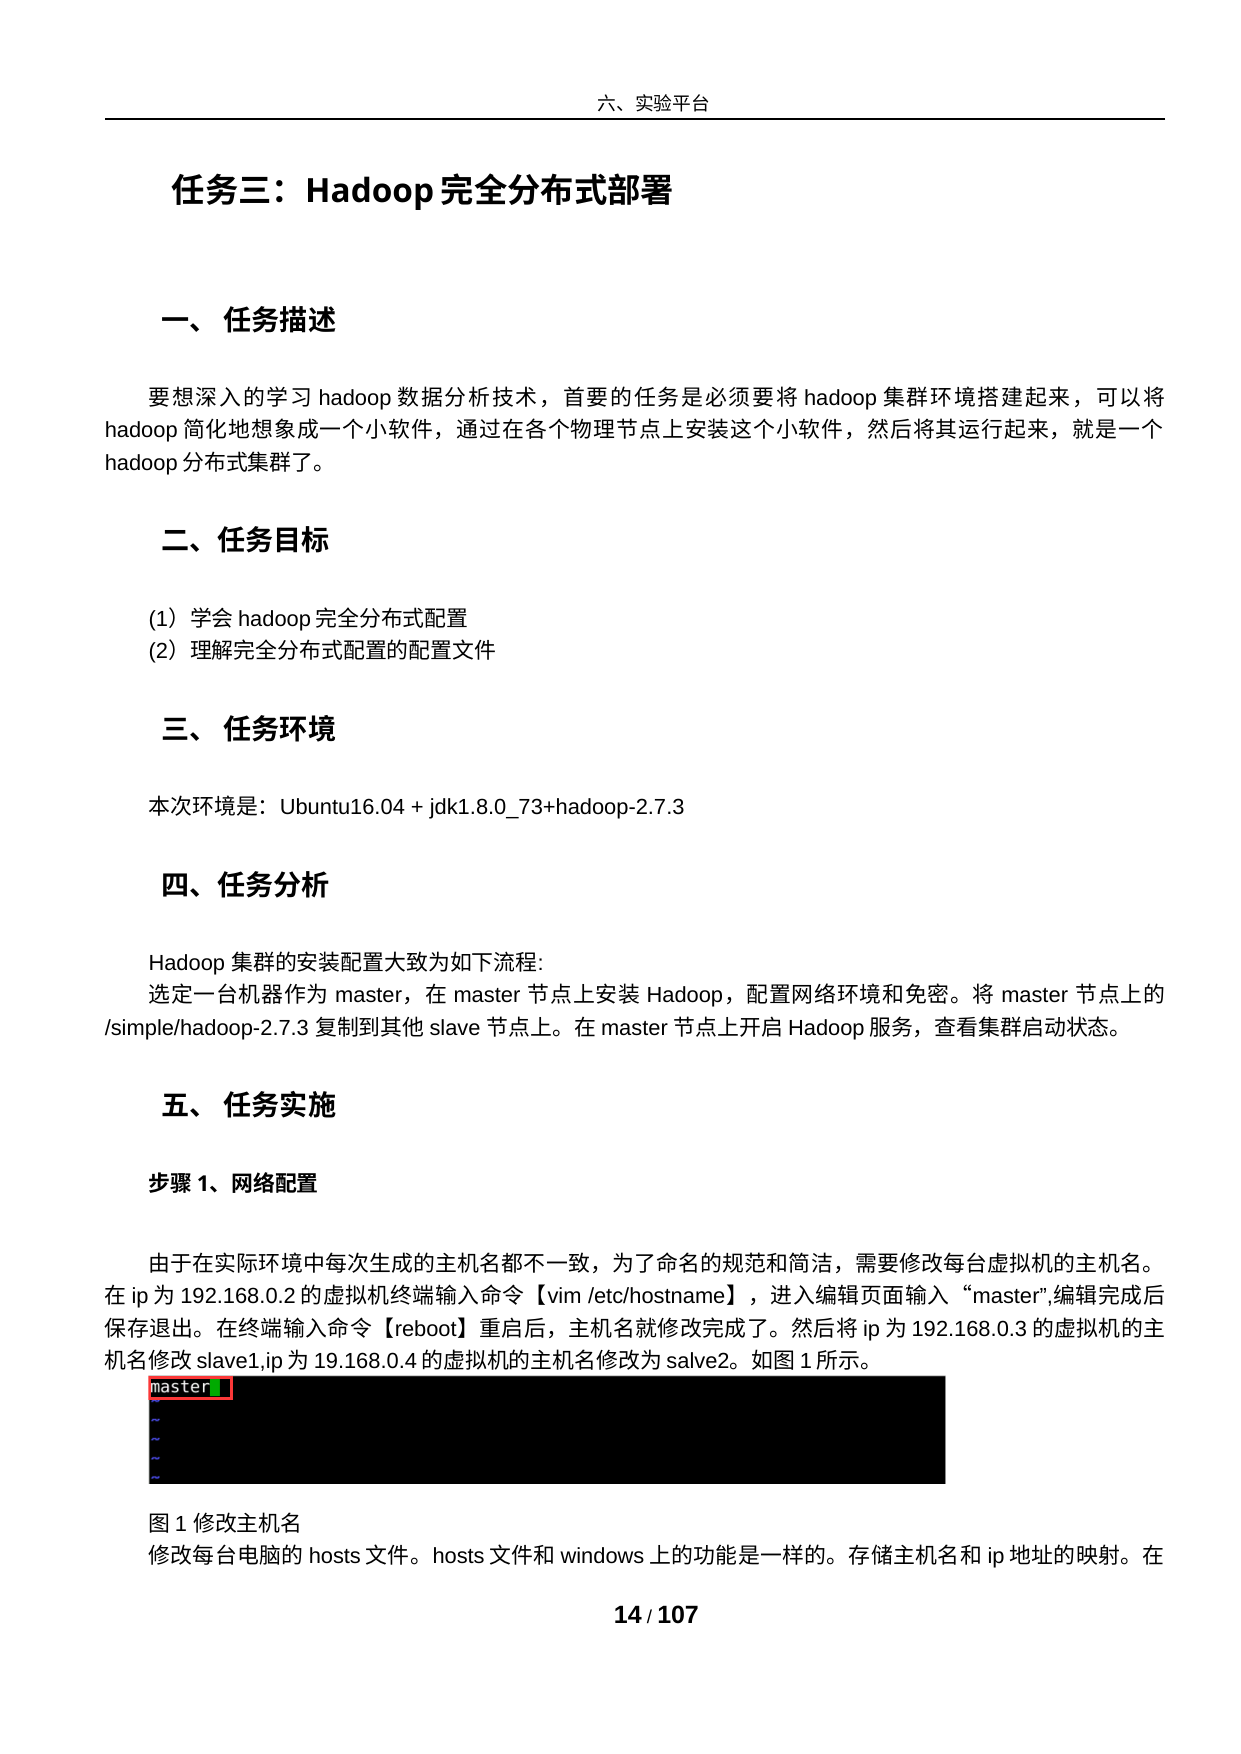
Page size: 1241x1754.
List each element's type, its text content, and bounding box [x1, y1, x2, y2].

text (1）学会hadoop完全分布式配置 [104, 600, 1165, 633]
text 图1 修改主机名 [104, 1506, 1165, 1538]
text 选定一台机器作为 master，在 master 节点上安装 Hadoop，配置网络环境和免密。将 master 节点上的 /simple/hadoop-2.7.3 复制到其他 slave 节点上。在 master 节点上开启 Hadoop服务，查看集群启动状态。 [104, 977, 1165, 1042]
subtitle 三、 任务环境 [104, 694, 1165, 759]
subtitle 二、任务目标 [104, 506, 1165, 571]
text 本次环境是：Ubuntu16.04 + jdk1.8.0_73+hadoop-2.7.3 [104, 788, 1165, 821]
subtitle 任务三：Hadoop完全分布式部署 [104, 156, 1165, 221]
subtitle 四、任务分析 [104, 850, 1165, 915]
subtitle 一、 任务描述 [104, 285, 1165, 350]
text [104, 1538, 1165, 1571]
subtitle 步骤1、网络配置 [104, 1165, 1165, 1198]
picture [148, 1375, 946, 1484]
text Hadoop 集群的安装配置大致为如下流程: [104, 944, 1165, 977]
text 由于在实际环境中每次生成的主机名都不一致，为了命名的规范和简洁，需要修改每台虚拟机的主机名。在ip为192.168.0.2的虚拟机终端输入命令【vim /etc/hostname】，进入编辑页面输入“master”,编辑完成后保存退出。在终端输入命令【reboot】重启后，主机名就修改完成了。然后将ip为192.168.0.3的虚拟机的主机名修改slave1,ip为19.168.0.4的虚拟机的主机名修改为salve2。如图1所示。 [104, 1246, 1165, 1376]
subtitle 五、 任务实施 [104, 1071, 1165, 1136]
text (2）理解完全分布式配置的配置文件 [104, 633, 1165, 665]
text 要想深入的学习hadoop数据分析技术，首要的任务是必须要将hadoop集群环境搭建起来，可以将hadoop简化地想象成一个小软件，通过在各个物理节点上安装这个小软件，然后将其运行起来，就是一个hadoop分布式集群了。 [104, 379, 1165, 477]
